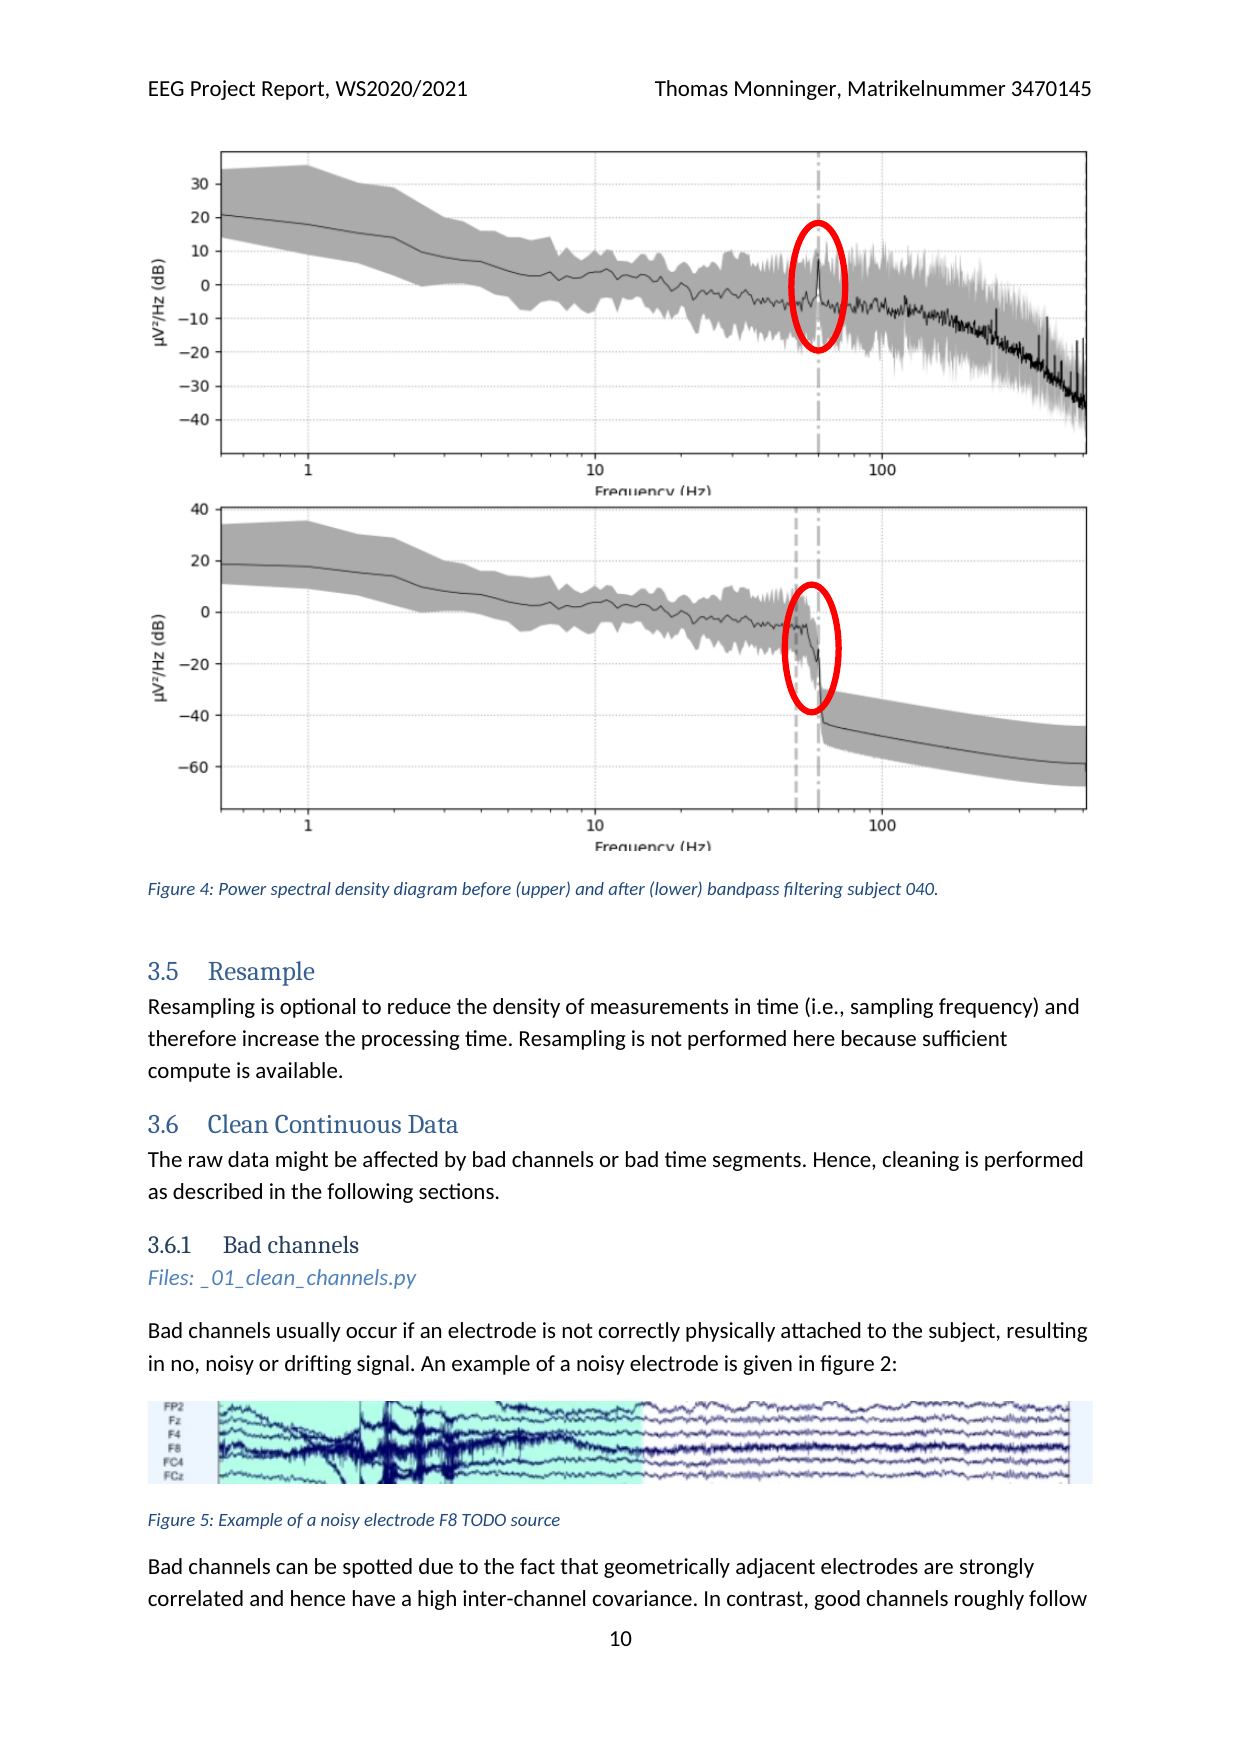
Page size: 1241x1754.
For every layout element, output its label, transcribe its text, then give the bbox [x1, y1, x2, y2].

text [148, 1552, 1093, 1612]
text The raw data might be affected by bad channels or bad time segments. Hence, cleaning is performed as described in the following sections. [148, 1145, 1093, 1206]
text Figure 5: Example of a noisy electrode F8 TODO source [148, 1508, 1093, 1531]
text Resampling is optional to reduce the density of measurements in time (i.e., sampling frequency) and therefore increase the processing time. Resampling is not performed here because sufficient compute is available. [148, 992, 1093, 1084]
subtitle Resample [148, 956, 1093, 988]
text Files: _01_clean_channels.py [148, 1263, 1093, 1292]
picture [147, 147, 1092, 853]
subtitle Clean Continuous Data [148, 1109, 1093, 1141]
text Figure 4: Power spectral density diagram before (upper) and after (lower) bandpass filtering subject 040. [148, 877, 1093, 900]
text Bad channels usually occur if an electrode is not correctly physically attached to the subject, resulting in no, noisy or drifting signal. An example of a noisy electrode is given in figure 2: [148, 1317, 1093, 1377]
subtitle Bad channels [148, 1231, 1093, 1259]
